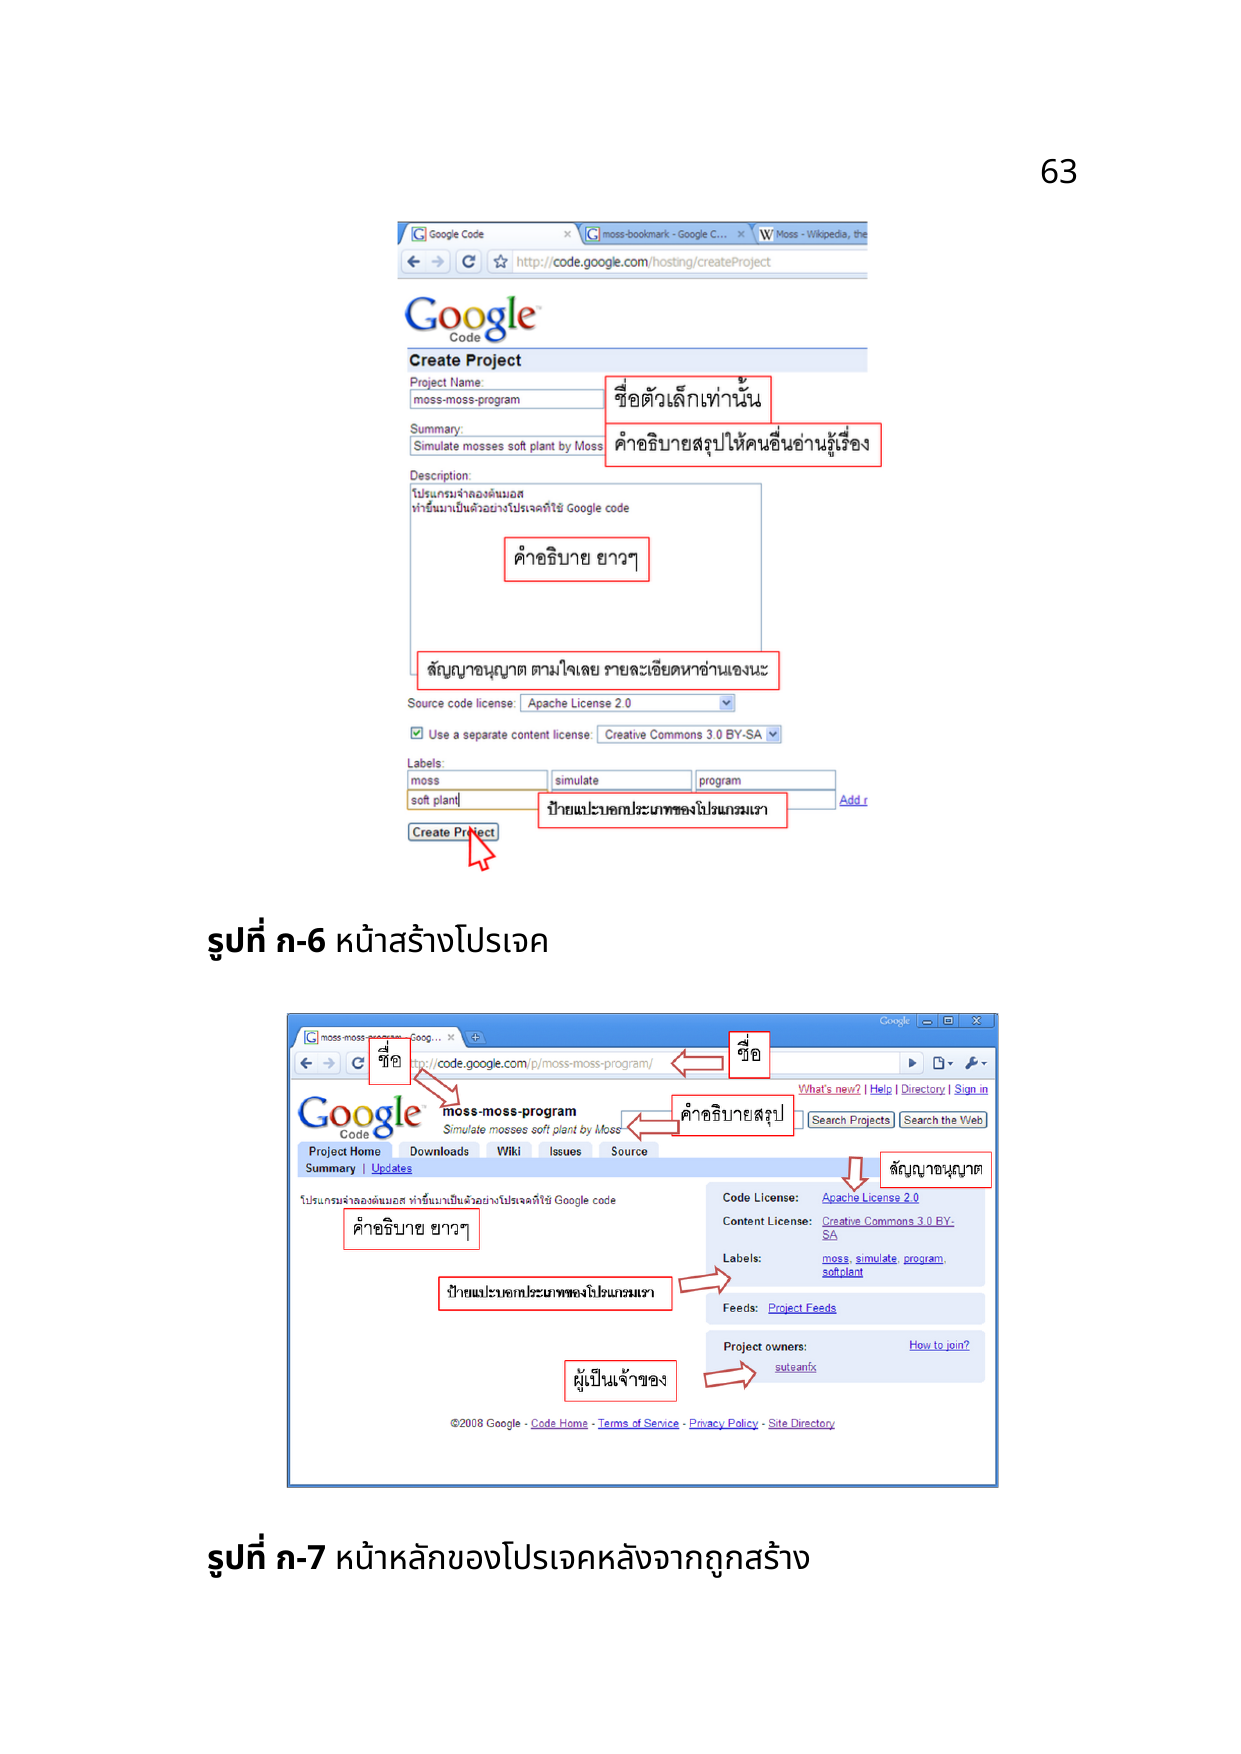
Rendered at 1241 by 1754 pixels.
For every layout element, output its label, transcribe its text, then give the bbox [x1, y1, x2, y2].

text รูปที่ ก-7 หน้าหลักของโปรเจคหลังจากถูกสร้าง [207, 1533, 1078, 1584]
text รูปที่ ก-6 หน้าสร้างโปรเจค [207, 917, 1078, 968]
picture [286, 1013, 999, 1488]
picture [397, 221, 888, 872]
